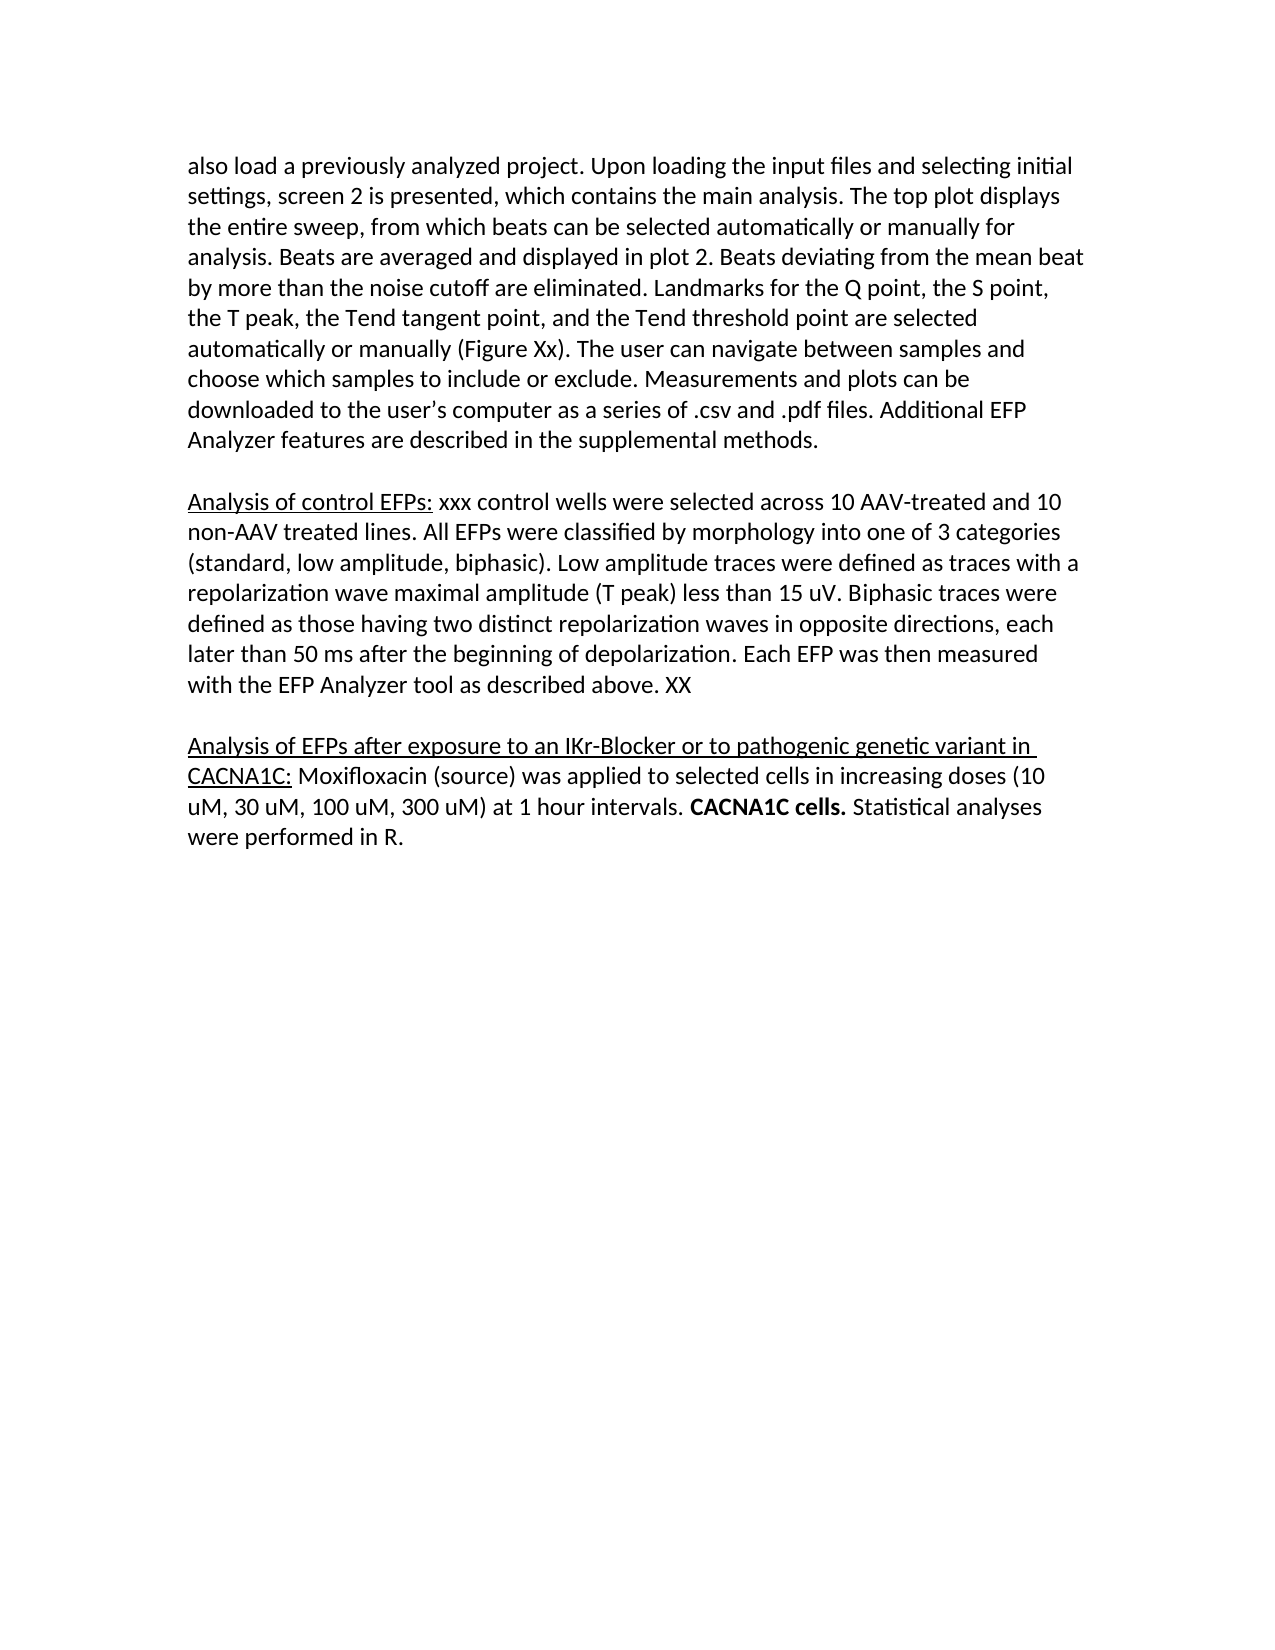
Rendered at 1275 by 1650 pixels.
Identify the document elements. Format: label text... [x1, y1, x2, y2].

text Analysis of control EFPs: xxx control wells were selected across 10 AAV-treated and 10 non-AAV treated lines. All EFPs were classified by morphology into one of 3 categories (standard, low amplitude, biphasic). Low amplitude traces were defined as traces with a repolarization wave maximal amplitude (T peak) less than 15 uV. Biphasic traces were defined as those having two distinct repolarization waves in opposite directions, each later than 50 ms after the beginning of depolarization. Each EFP was then measured with the EFP Analyzer tool as described above. XX [187, 486, 1087, 699]
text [187, 150, 1087, 455]
text Analysis of EFPs after exposure to an IKr-Blocker or to pathogenic genetic variant in CACNA1C: Moxifloxacin (source) was applied to selected cells in increasing doses (10 uM, 30 uM, 100 uM, 300 uM) at 1 hour intervals. CACNA1C cells. Statistical analyses were performed in R. [187, 730, 1087, 852]
